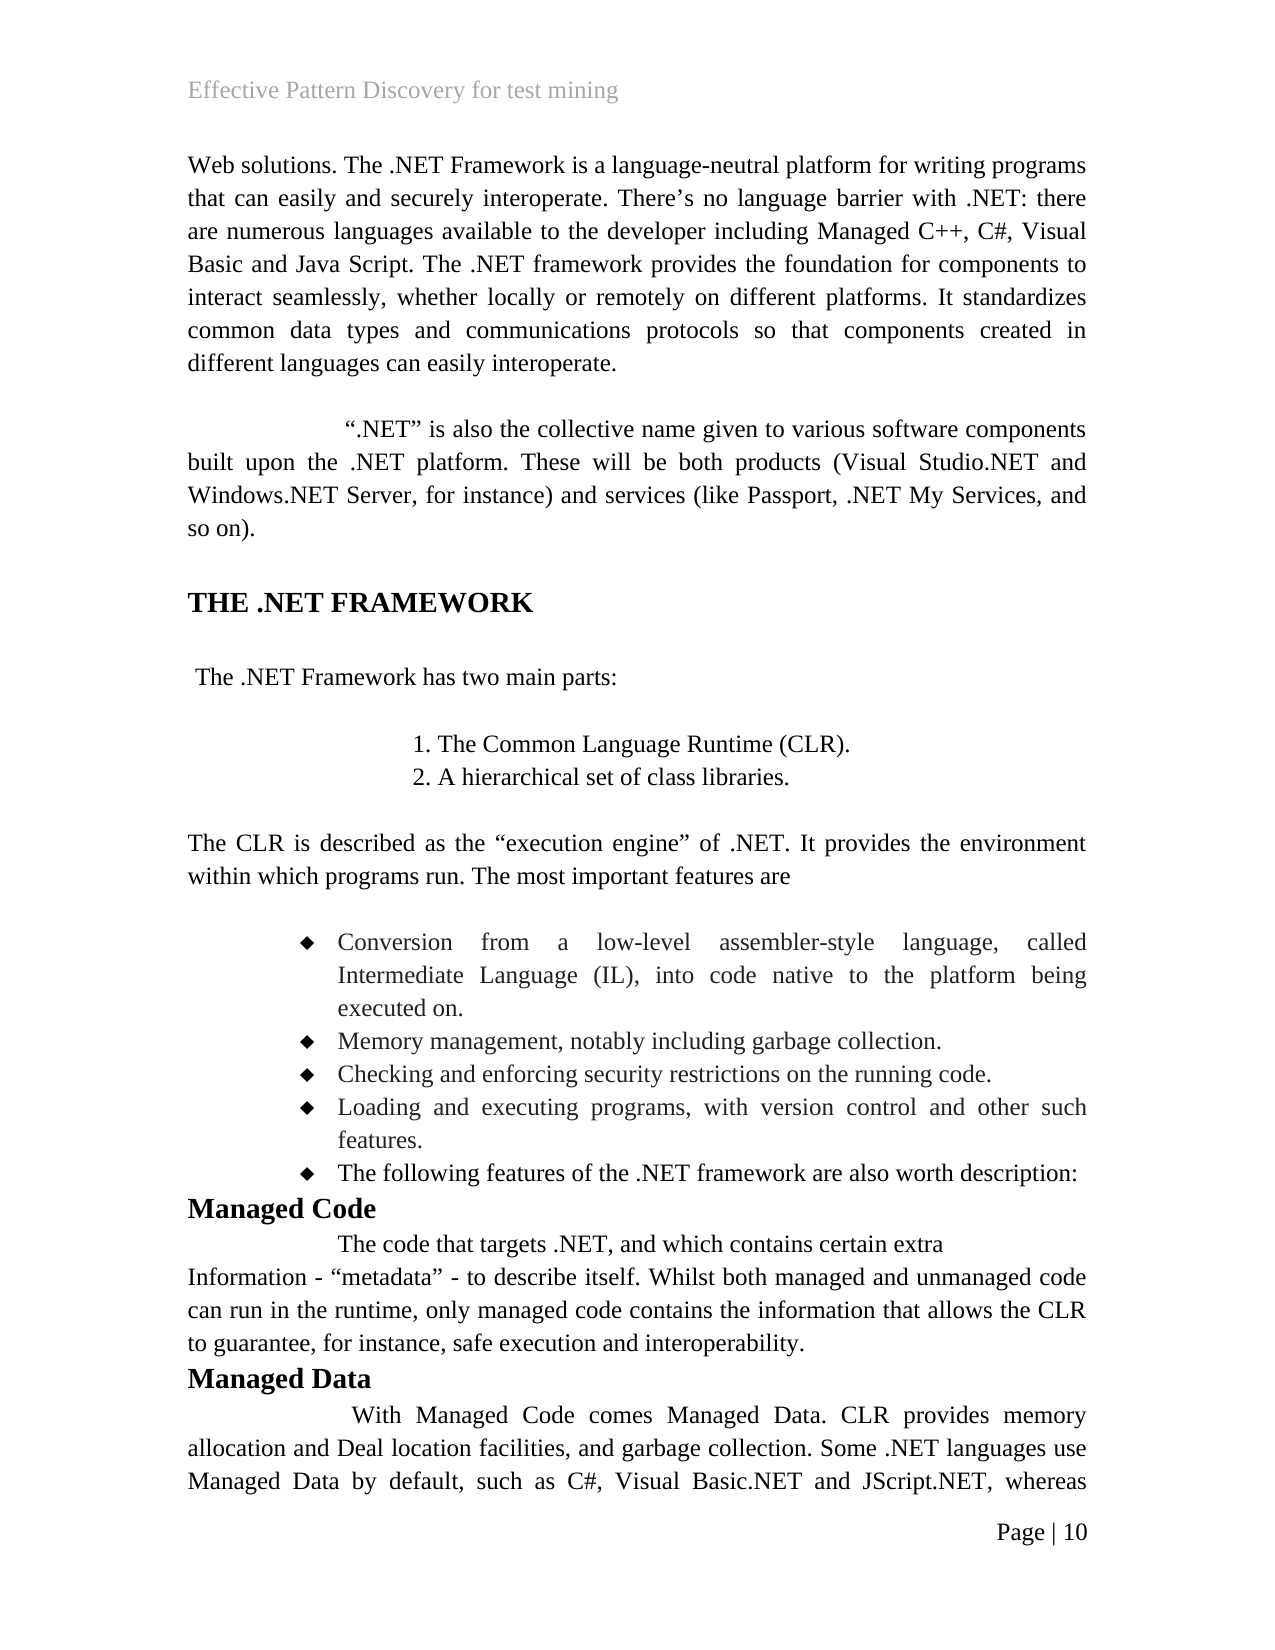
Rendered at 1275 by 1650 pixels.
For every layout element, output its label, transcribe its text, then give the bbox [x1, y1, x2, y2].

text Managed Data [187, 1362, 1087, 1395]
text The code that targets .NET, and which contains certain extra [337, 1229, 1087, 1258]
text 1. The Common Language Runtime (CLR). [262, 729, 1087, 757]
list Checking and enforcing security restrictions on the running code. [300, 1059, 1087, 1088]
text Information - “metadata” - to describe itself. Whilst both managed and unmanaged code can run in the runtime, only managed code contains the information that allows the CLR to guarantee, for instance, safe execution and interoperability. [187, 1262, 1087, 1357]
list Loading and executing programs, with version control and other such features. [300, 1092, 1087, 1154]
list The following features of the .NET framework are also worth description: [300, 1158, 1087, 1187]
text “.NET” is also the collective name given to various software components built upon the .NET platform. These will be both products (Visual Studio.NET and Windows.NET Server, for instance) and services (like Passport, .NET My Services, and so on). [187, 414, 1087, 542]
text 2. A hierarchical set of class libraries. [262, 762, 1087, 790]
text The CLR is described as the “execution engine” of .NET. It provides the environment within which programs run. The most important features are [187, 828, 1087, 889]
text Managed Code [187, 1191, 1087, 1224]
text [187, 150, 1087, 377]
list Memory management, notably including garbage collection. [300, 1026, 1087, 1054]
list Conversion from a low-level assembler-style language, called Intermediate Language (IL), into code native to the platform being executed on. [300, 927, 1087, 1022]
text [187, 1400, 1087, 1495]
text THE .NET FRAMEWORK [187, 585, 1087, 618]
text The .NET Framework has two main parts: [187, 662, 1087, 691]
